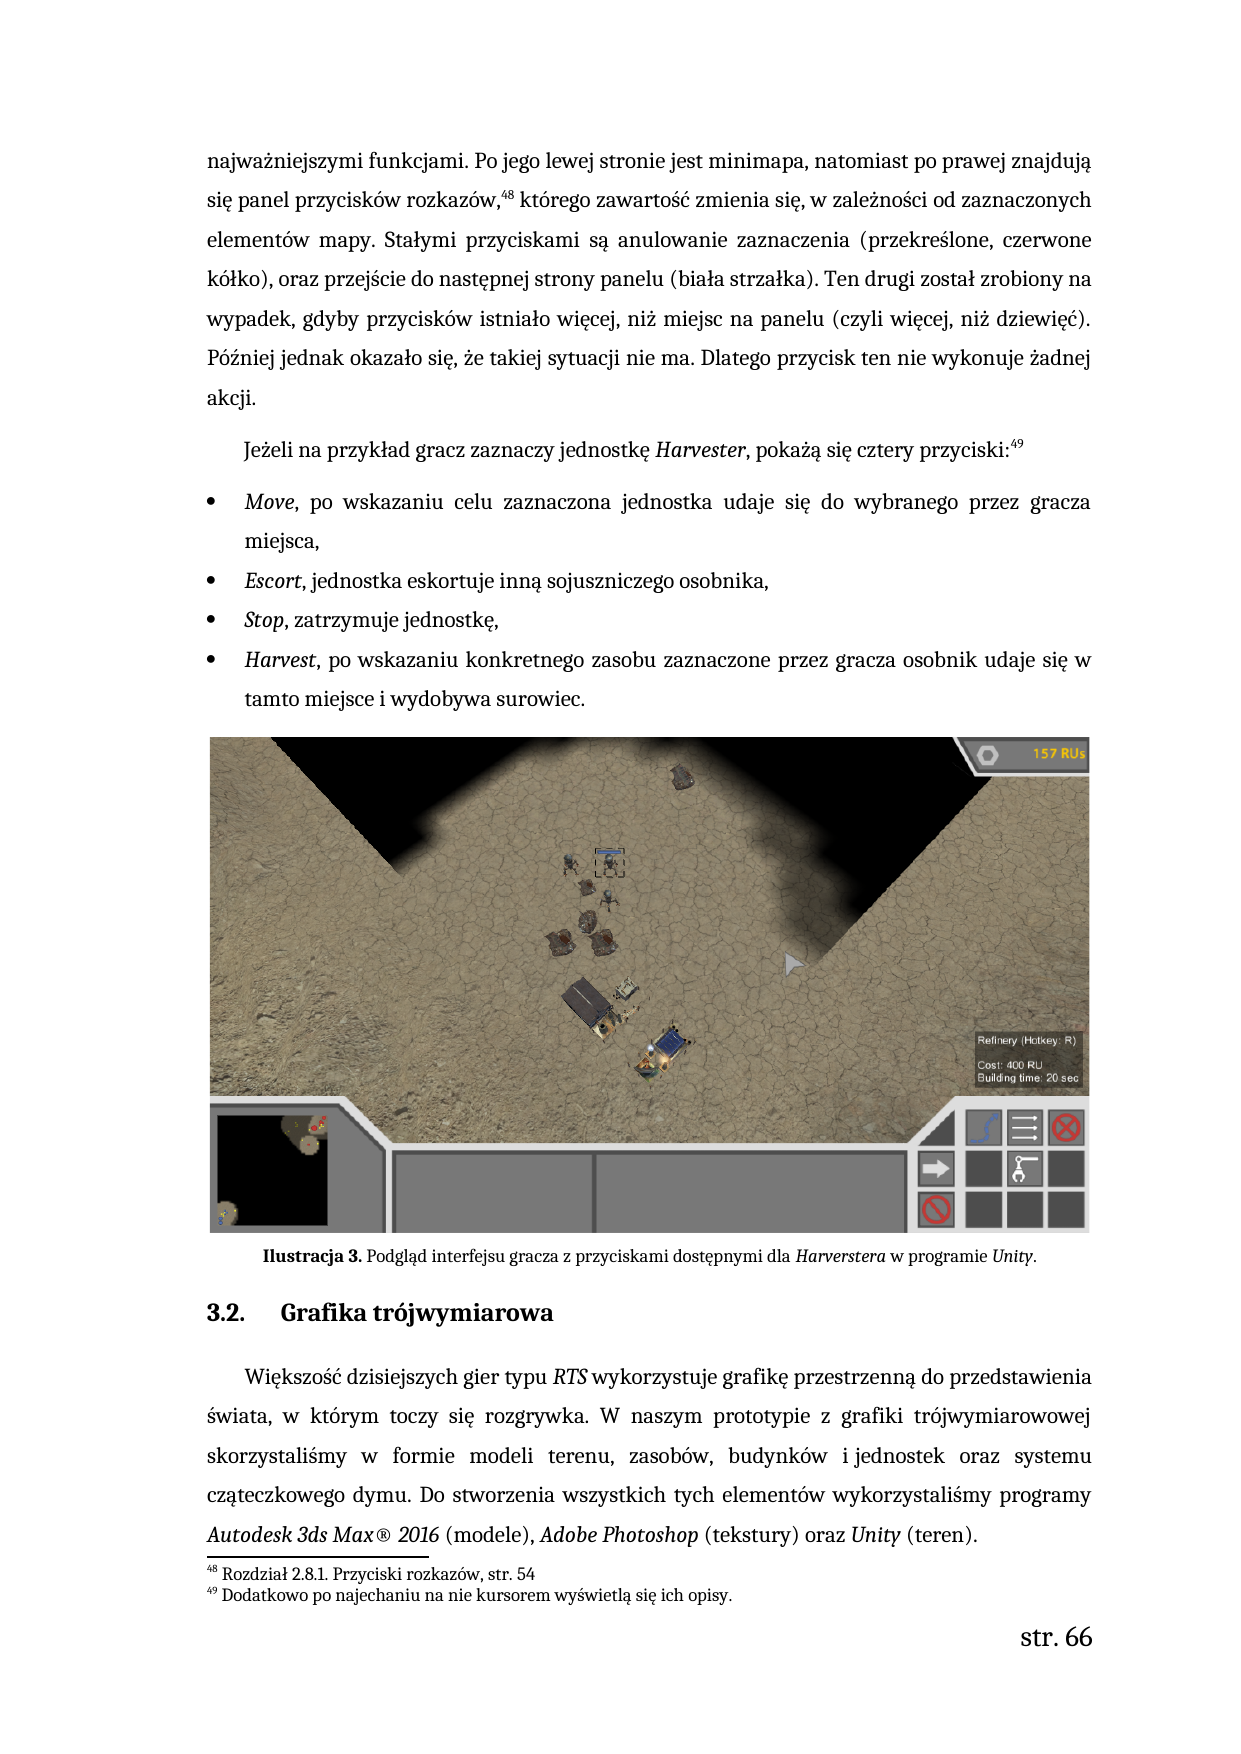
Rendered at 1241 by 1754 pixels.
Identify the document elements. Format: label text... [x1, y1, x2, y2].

text Ilustracja 3. Podgląd interfejsu gracza z przyciskami dostępnymi dla Harverstera w programie Unity. [207, 1245, 1092, 1267]
list Escort, jednostka eskortuje inną sojuszniczego osobnika, [207, 567, 1092, 594]
text Jeżeli na przykład gracz zaznaczy jednostkę Harvester, pokażą się cztery przyciski: [207, 437, 1092, 463]
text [207, 148, 1092, 411]
list Harvest, po wskazaniu konkretnego zasobu zaznaczone przez gracza osobnik udaje się w tamto miejsce i wydobywa surowiec. [207, 646, 1092, 712]
text Większość dzisiejszych gier typu RTS wykorzystuje grafikę przestrzenną do przedstawienia świata, w którym toczy się rozgrywka. W naszym prototypie z grafiki trójwymiarowowej skorzystaliśmy w formie modeli terenu, zasobów, budynków i jednostek oraz systemu cząteczkowego dymu. Do stworzenia wszystkich tych elementów wykorzystaliśmy programy Autodesk 3ds Max® 2016 (modele), Adobe Photoshop (tekstury) oraz Unity (teren). [207, 1364, 1092, 1548]
list Stop, zatrzymuje jednostkę, [207, 607, 1092, 633]
subtitle Grafika trójwymiarowa [207, 1298, 1092, 1328]
list Move, po wskazaniu celu zaznaczona jednostka udaje się do wybranego przez gracza miejsca, [207, 488, 1092, 554]
picture [209, 737, 1090, 1233]
